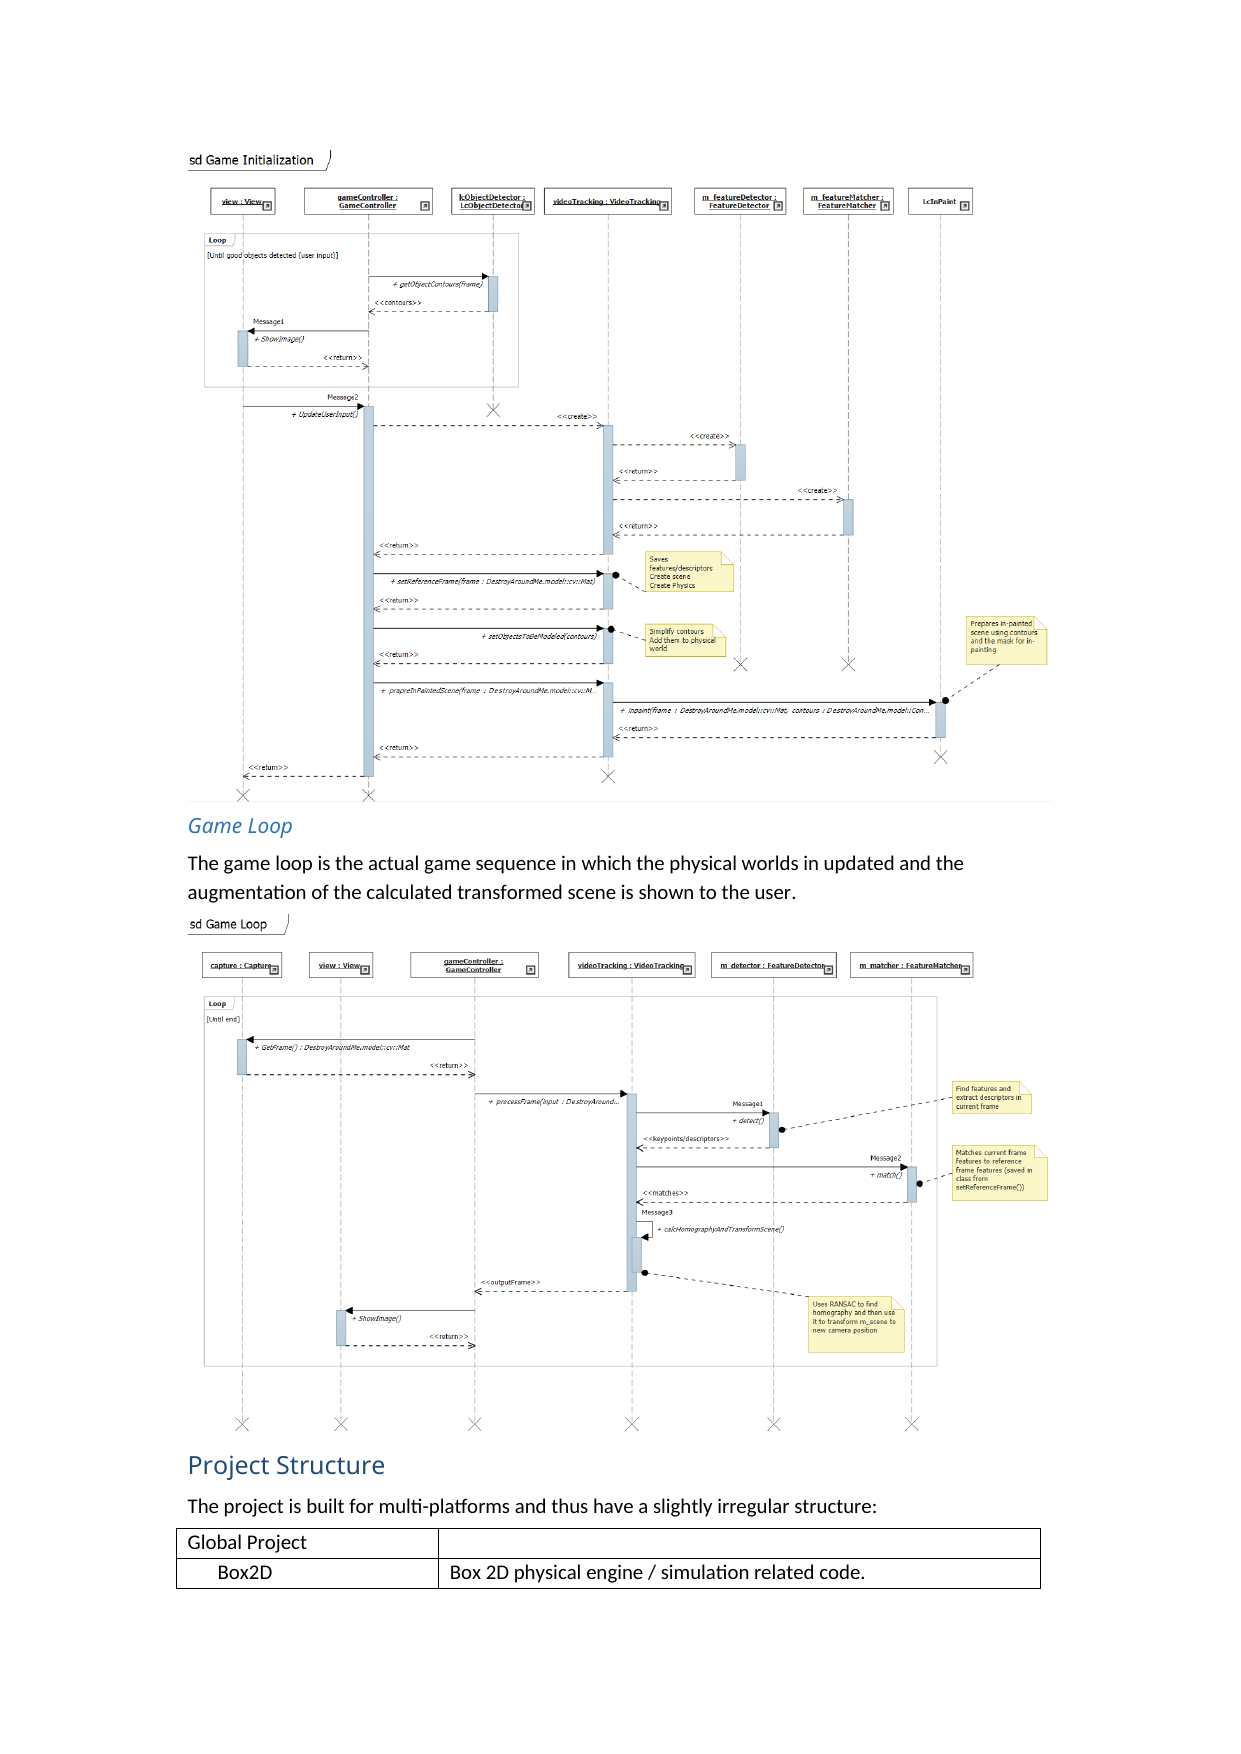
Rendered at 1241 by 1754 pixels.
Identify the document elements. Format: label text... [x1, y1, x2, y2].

picture [187, 914, 1053, 1438]
table_cell Box2D [177, 1559, 438, 1588]
table_header Global Project [177, 1529, 438, 1558]
table_header [439, 1529, 1040, 1558]
text The project is built for multi-platforms and thus have a slightly irregular structure: [187, 1493, 1053, 1518]
subtitle Project Structure [187, 1447, 1053, 1482]
text The game loop is the actual game sequence in which the physical worlds in updated and the augmentation of the calculated transformed scene is shown to the user. [187, 850, 1053, 905]
table_cell Box 2D physical engine / simulation related code. [439, 1559, 1040, 1588]
subtitle Game Loop [187, 811, 1053, 840]
picture [187, 150, 1053, 802]
